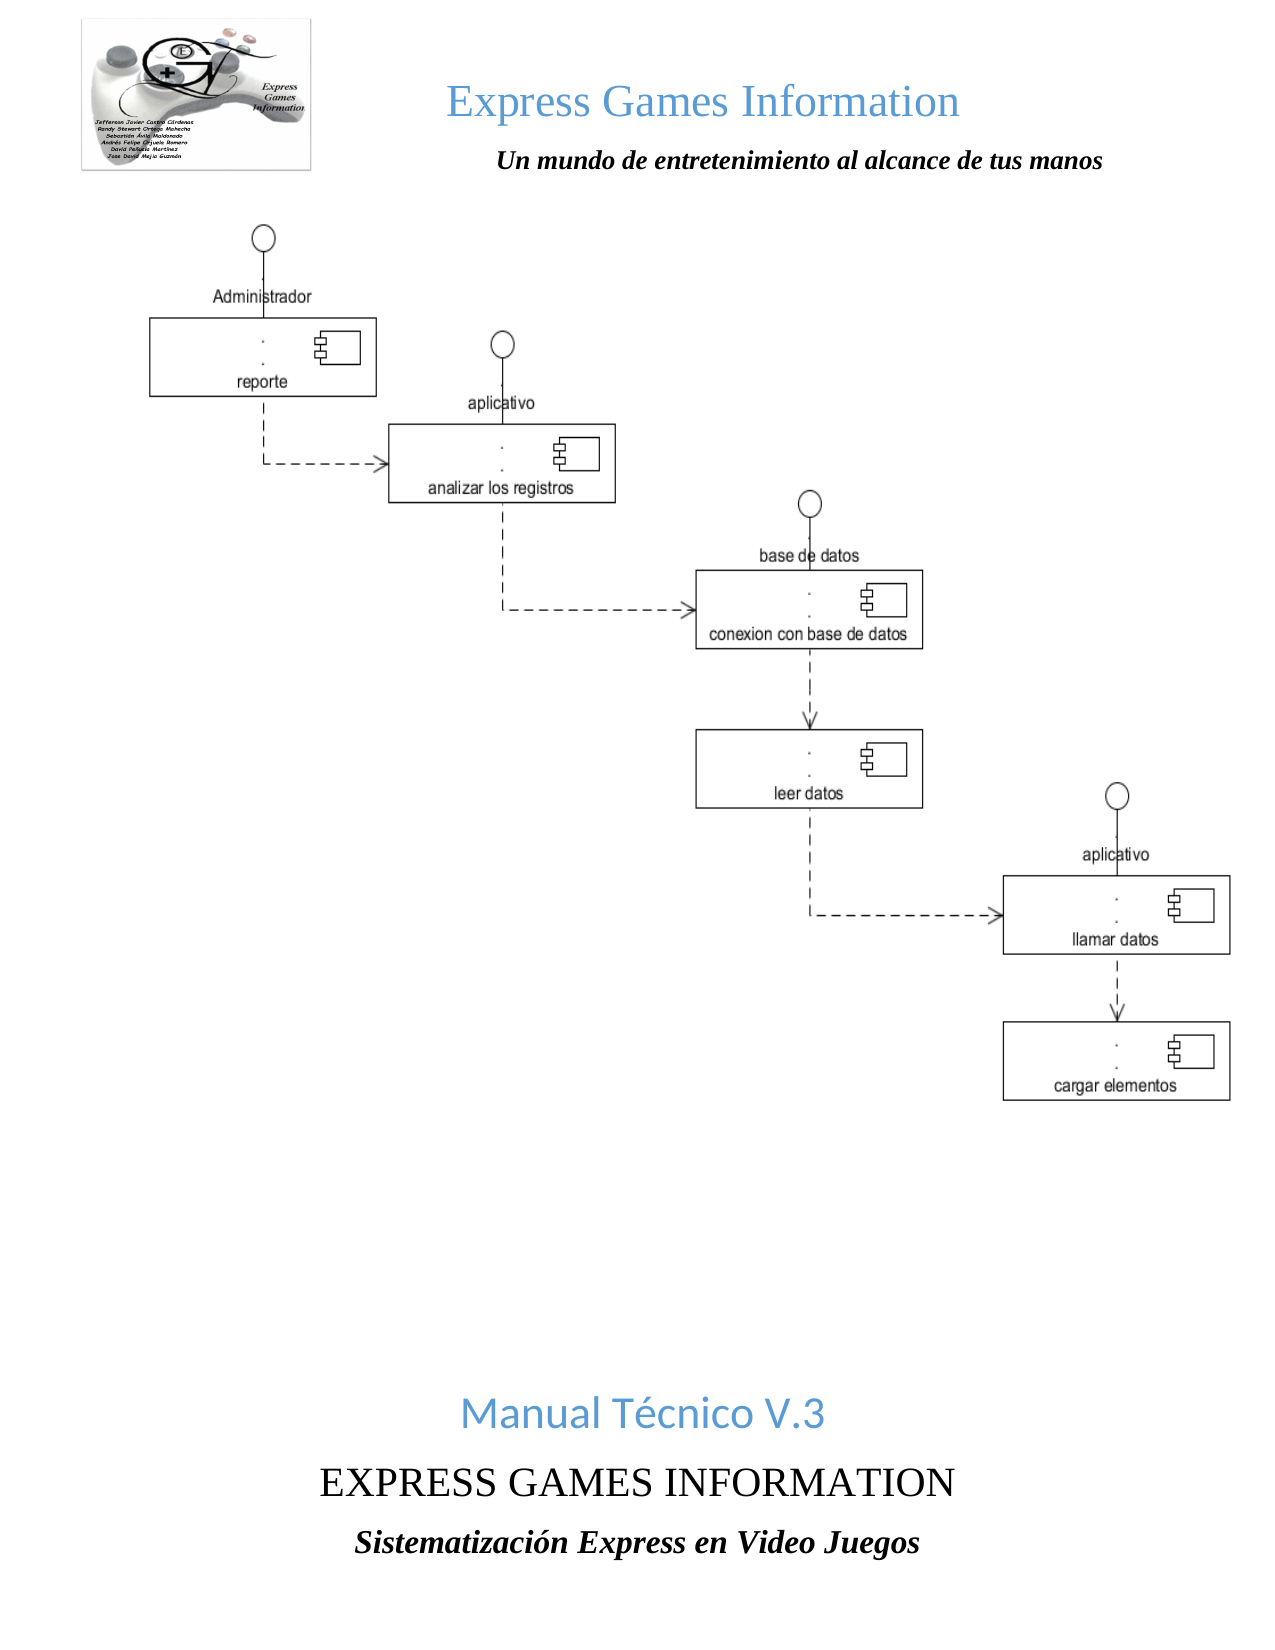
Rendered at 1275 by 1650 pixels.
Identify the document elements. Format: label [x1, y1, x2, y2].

picture [75, 15, 316, 174]
picture [147, 190, 1259, 1105]
